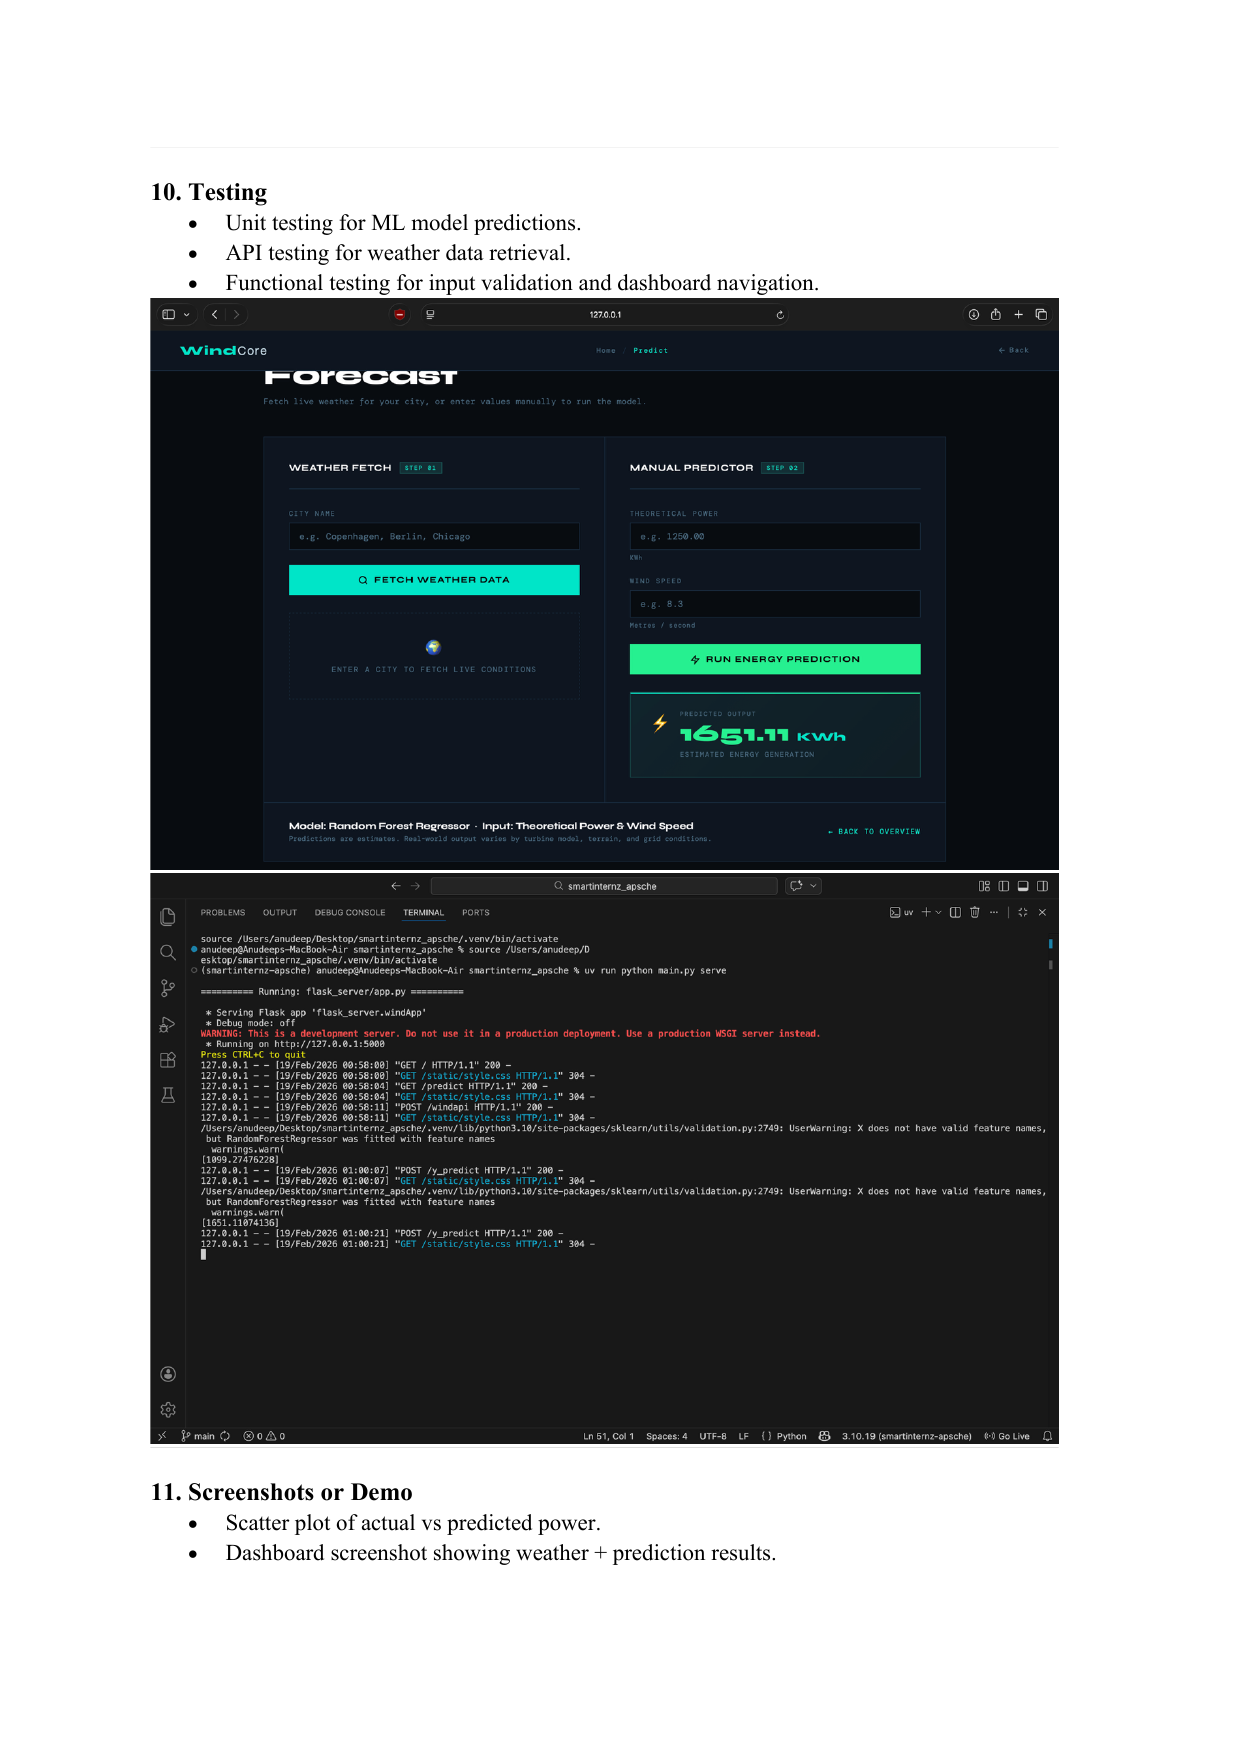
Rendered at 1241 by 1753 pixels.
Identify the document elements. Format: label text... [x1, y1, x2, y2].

text 10. Testing [150, 178, 1059, 205]
list Dashboard screenshot showing weather + prediction results. [188, 1539, 1059, 1565]
list API testing for weather data retrieval. [188, 239, 1059, 265]
list Functional testing for input validation and dashboard navigation. [188, 269, 1059, 295]
text 11. Screenshots or Demo [150, 1478, 1059, 1505]
picture [150, 298, 1059, 870]
picture [150, 873, 1059, 1444]
list Unit testing for ML model predictions. [188, 209, 1059, 235]
list Scatter plot of actual vs predicted power. [188, 1509, 1059, 1535]
